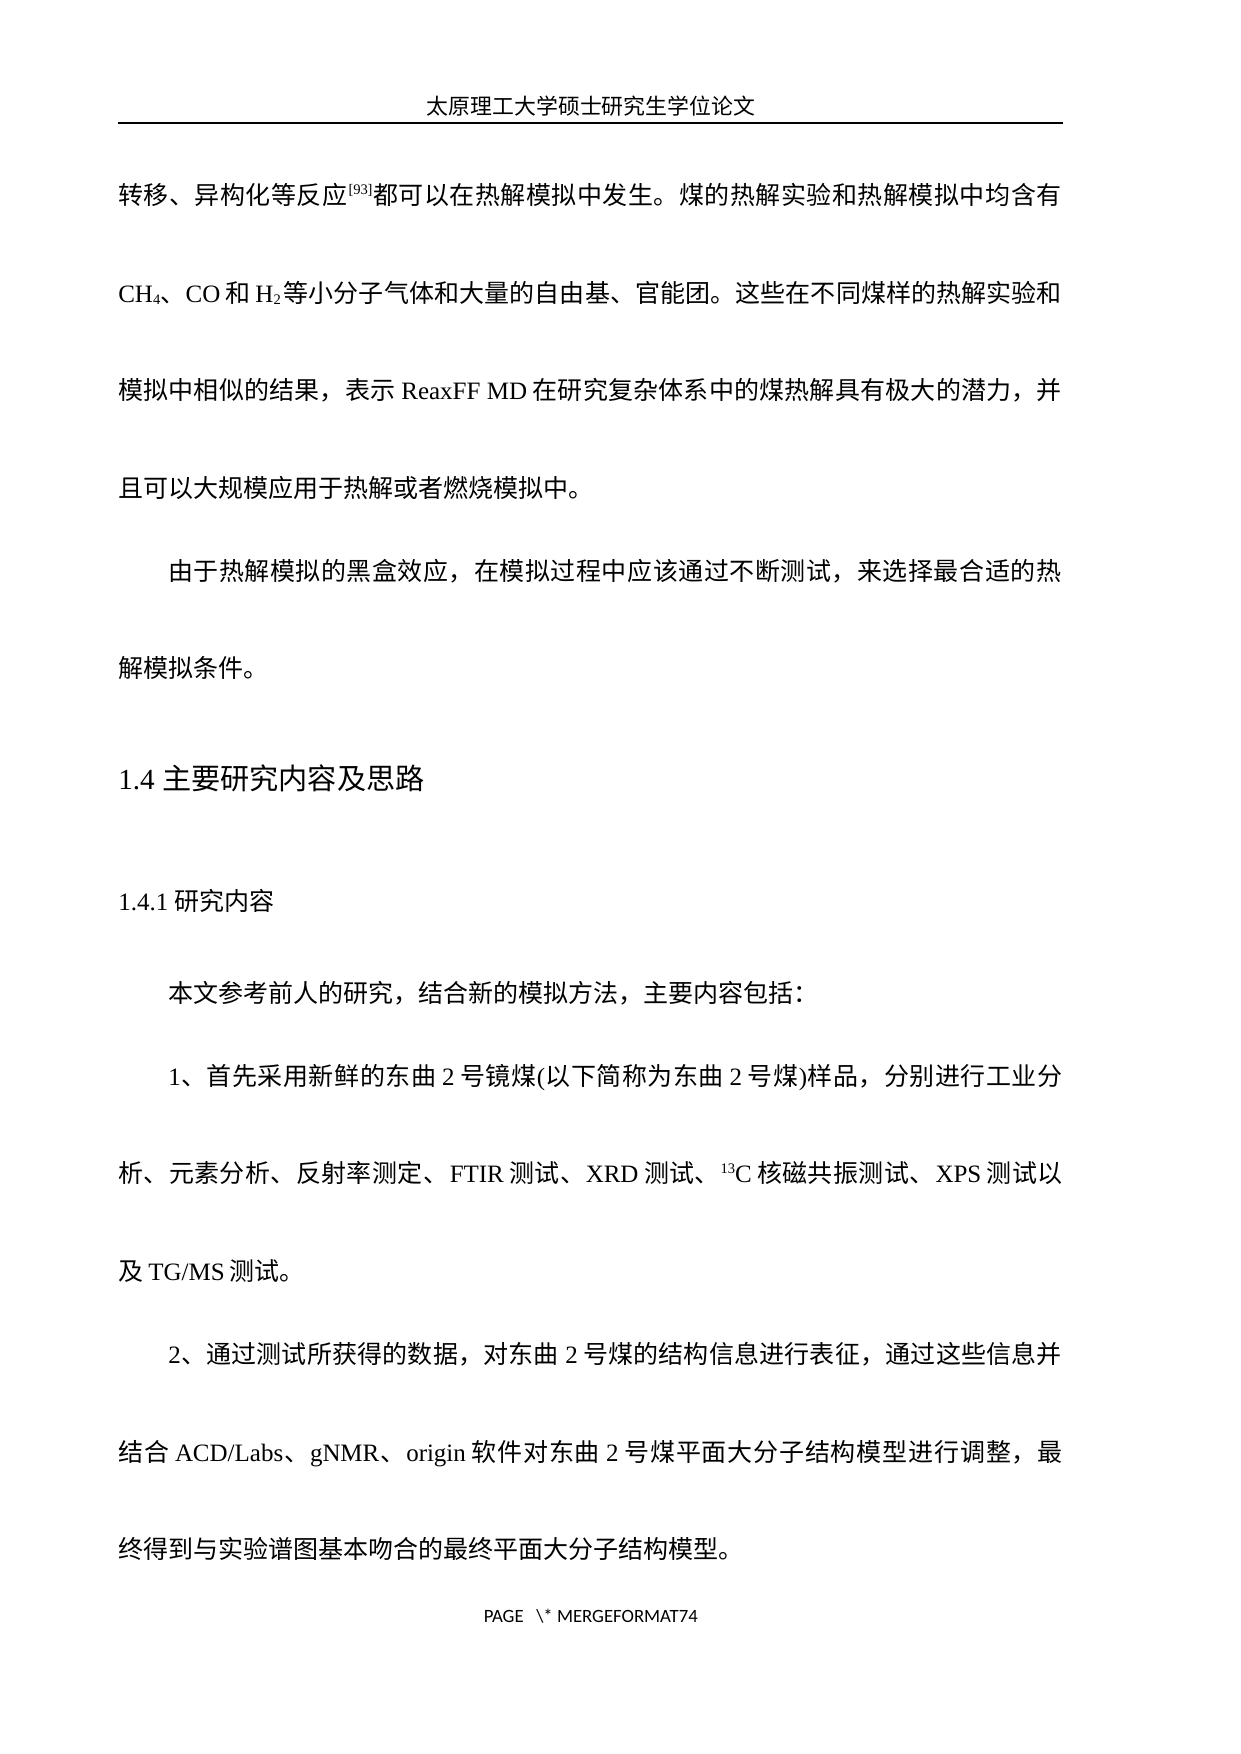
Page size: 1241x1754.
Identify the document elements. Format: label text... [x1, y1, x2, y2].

subtitle 1.4 主要研究内容及思路 [118, 744, 1063, 809]
text 由于热解模拟的黑盒效应，在模拟过程中应该通过不断测试，来选择最合适的热解模拟条件。 [118, 537, 1063, 699]
text 1.4.1 研究内容 [118, 867, 1063, 932]
text 2、通过测试所获得的数据，对东曲2号煤的结构信息进行表征，通过这些信息并结合ACD/Labs、gNMR、origin软件对东曲2号煤平面大分子结构模型进行调整，最终得到与实验谱图基本吻合的最终平面大分子结构模型。 [118, 1320, 1063, 1580]
text 1、首先采用新鲜的东曲2号镜煤(以下简称为东曲2号煤)样品，分别进行工业分析、元素分析、反射率测定、FTIR测试、XRD测试、13C核磁共振测试、XPS测试以及TG/MS测试。 [118, 1042, 1063, 1302]
text 本文参考前人的研究，结合新的模拟方法，主要内容包括： [118, 959, 1063, 1024]
